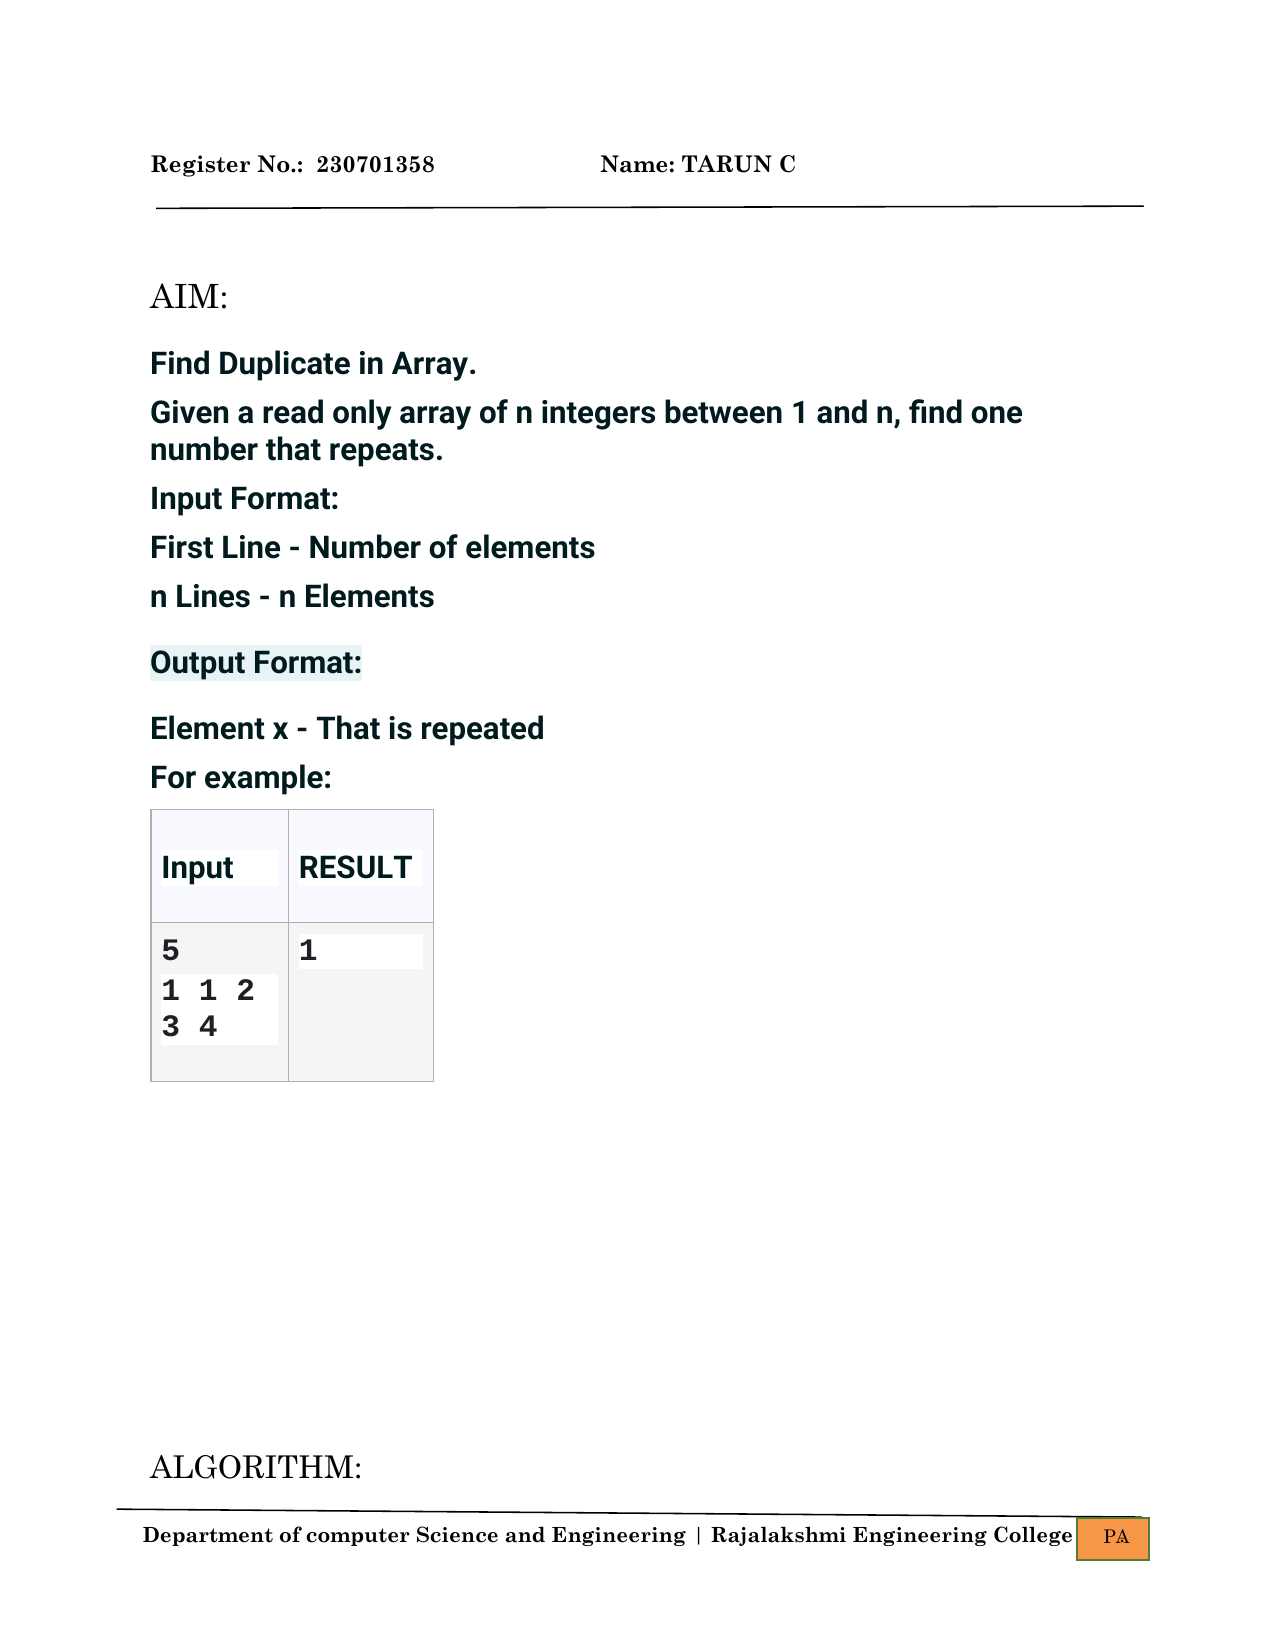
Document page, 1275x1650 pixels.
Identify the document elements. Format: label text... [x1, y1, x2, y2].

table_cell 1 [289, 923, 433, 1081]
table_cell 5 1 1 2 3 4 [152, 923, 288, 1081]
text First Line - Number of elements [150, 529, 1125, 566]
table_header Input [152, 810, 288, 922]
text Given a read only array of n integers between 1 and n, find one number that repeats. [150, 394, 1125, 468]
text ALGORITHM: [150, 1448, 1125, 1486]
text Register No.: 230701358 Name: TARUN C [150, 150, 1125, 178]
table_header RESULT [289, 810, 433, 922]
text Element x - That is repeated [150, 710, 1125, 747]
text Input Format: [150, 480, 1125, 517]
text Output Format: [150, 644, 1125, 681]
text AIM: [150, 276, 1125, 316]
text For example: [150, 759, 1125, 796]
text n Lines - n Elements [150, 579, 1125, 615]
text Find Duplicate in Array. [150, 345, 1125, 382]
